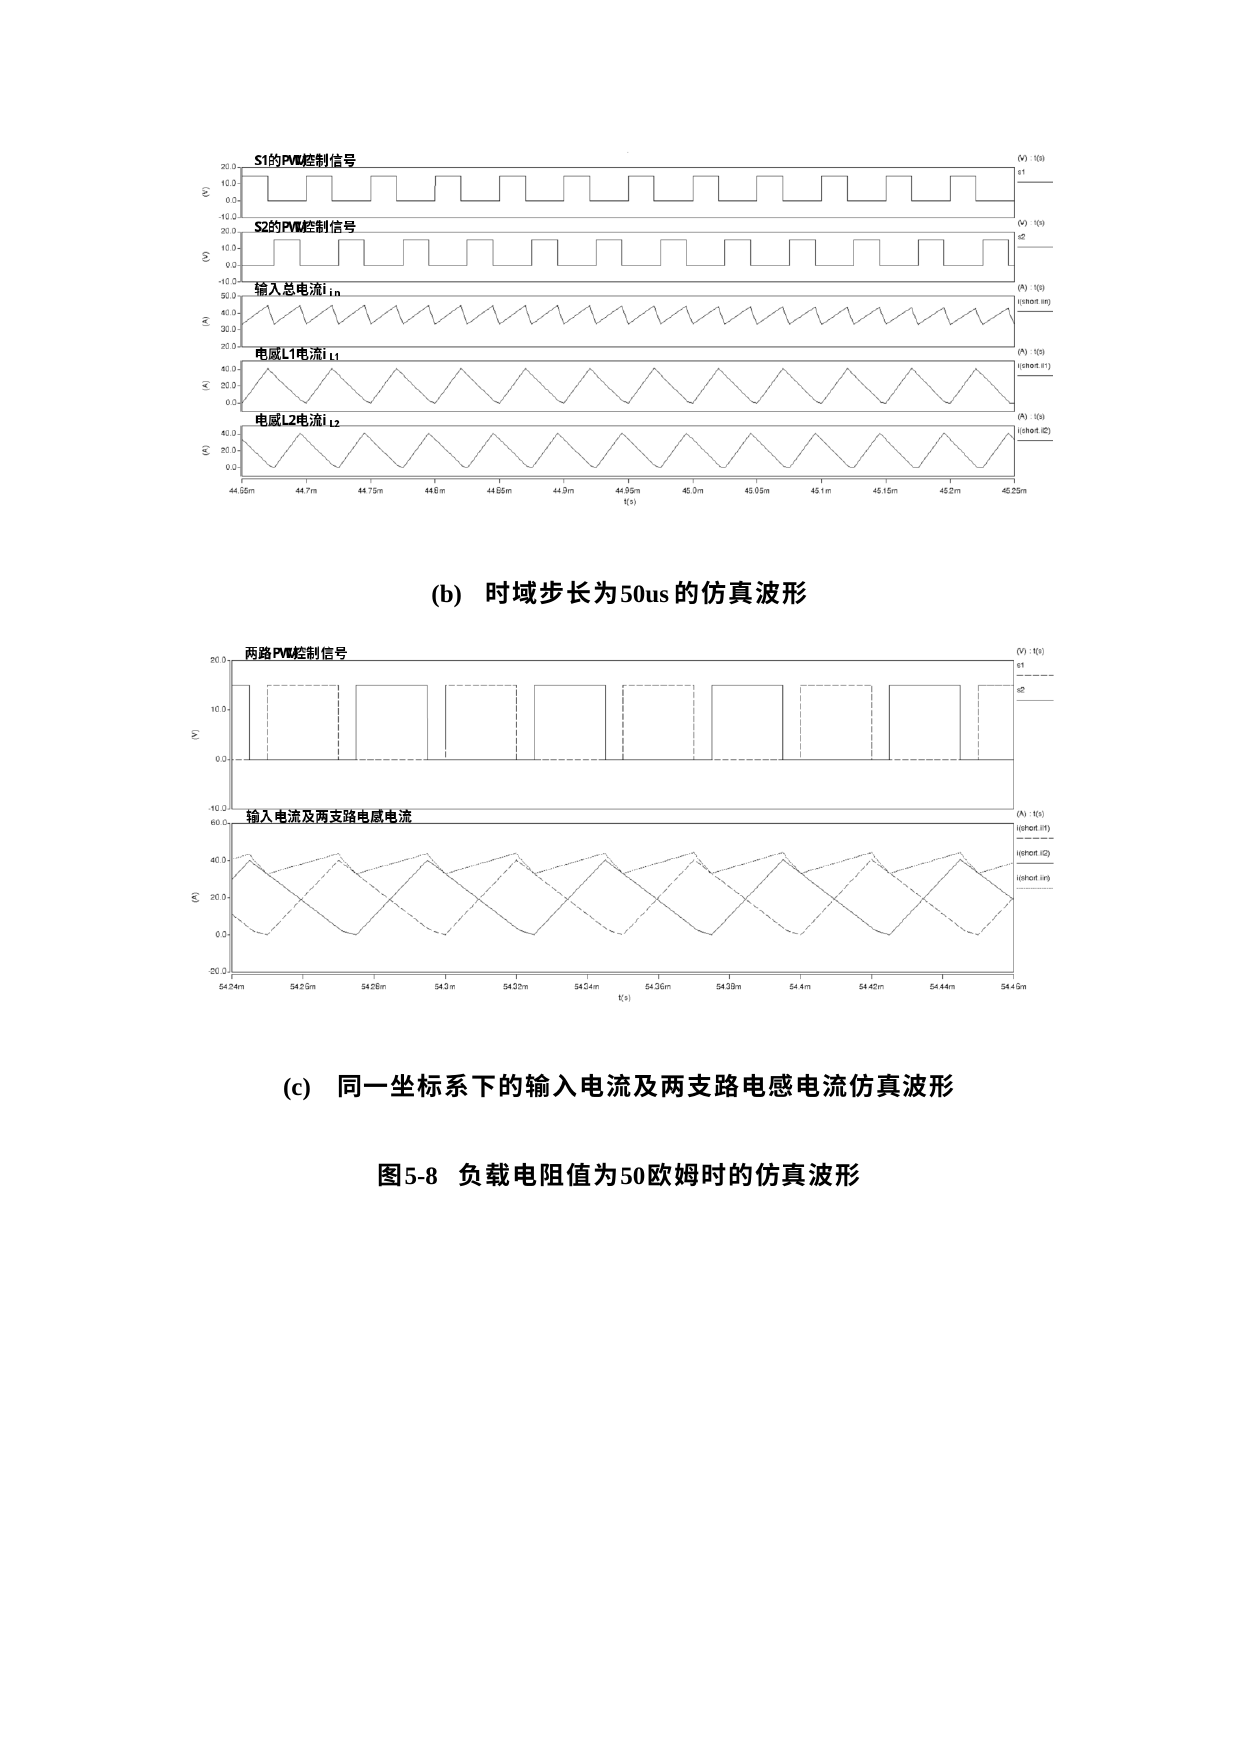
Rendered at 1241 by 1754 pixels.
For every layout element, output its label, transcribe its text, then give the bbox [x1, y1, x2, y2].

text 图5-8 负载电阻值为50欧姆时的仿真波形 [188, 1138, 1052, 1209]
text (c) 同一坐标系下的输入电流及两支路电感电流仿真波形 [188, 1049, 1052, 1120]
text (b) 时域步长为50us的仿真波形 [188, 556, 1052, 627]
